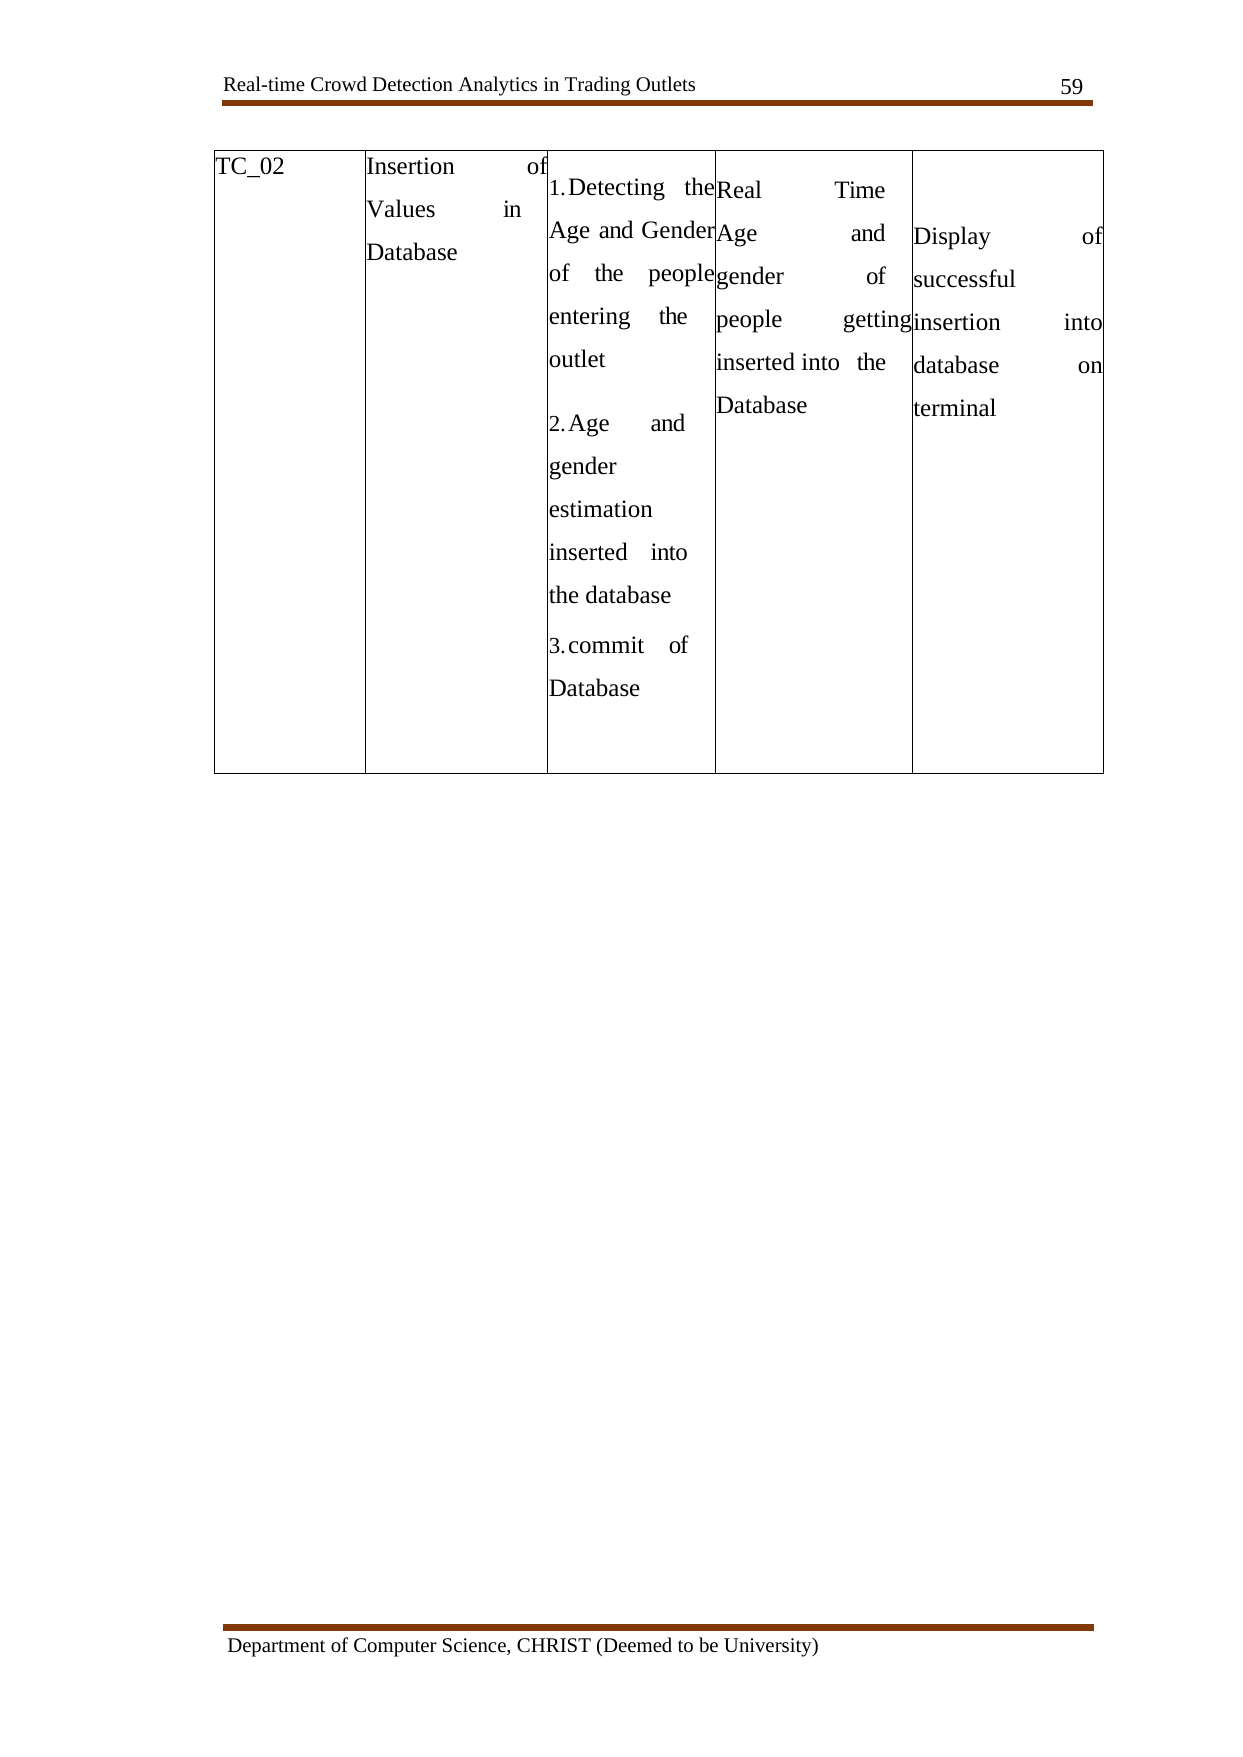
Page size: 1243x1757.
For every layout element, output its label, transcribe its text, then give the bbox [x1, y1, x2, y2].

table_header Insertion of Values in Database [366, 151, 547, 772]
table_header Real Time Age and gender of people getting inserted into the Database [716, 151, 912, 772]
table_header TC_02 [215, 151, 365, 772]
table_header Display of successful insertion into database on terminal [913, 151, 1103, 772]
table_header Detecting the Age and Gender of the people entering the outlet Age and gender estimation inserted into the database commit of Database [548, 151, 715, 772]
